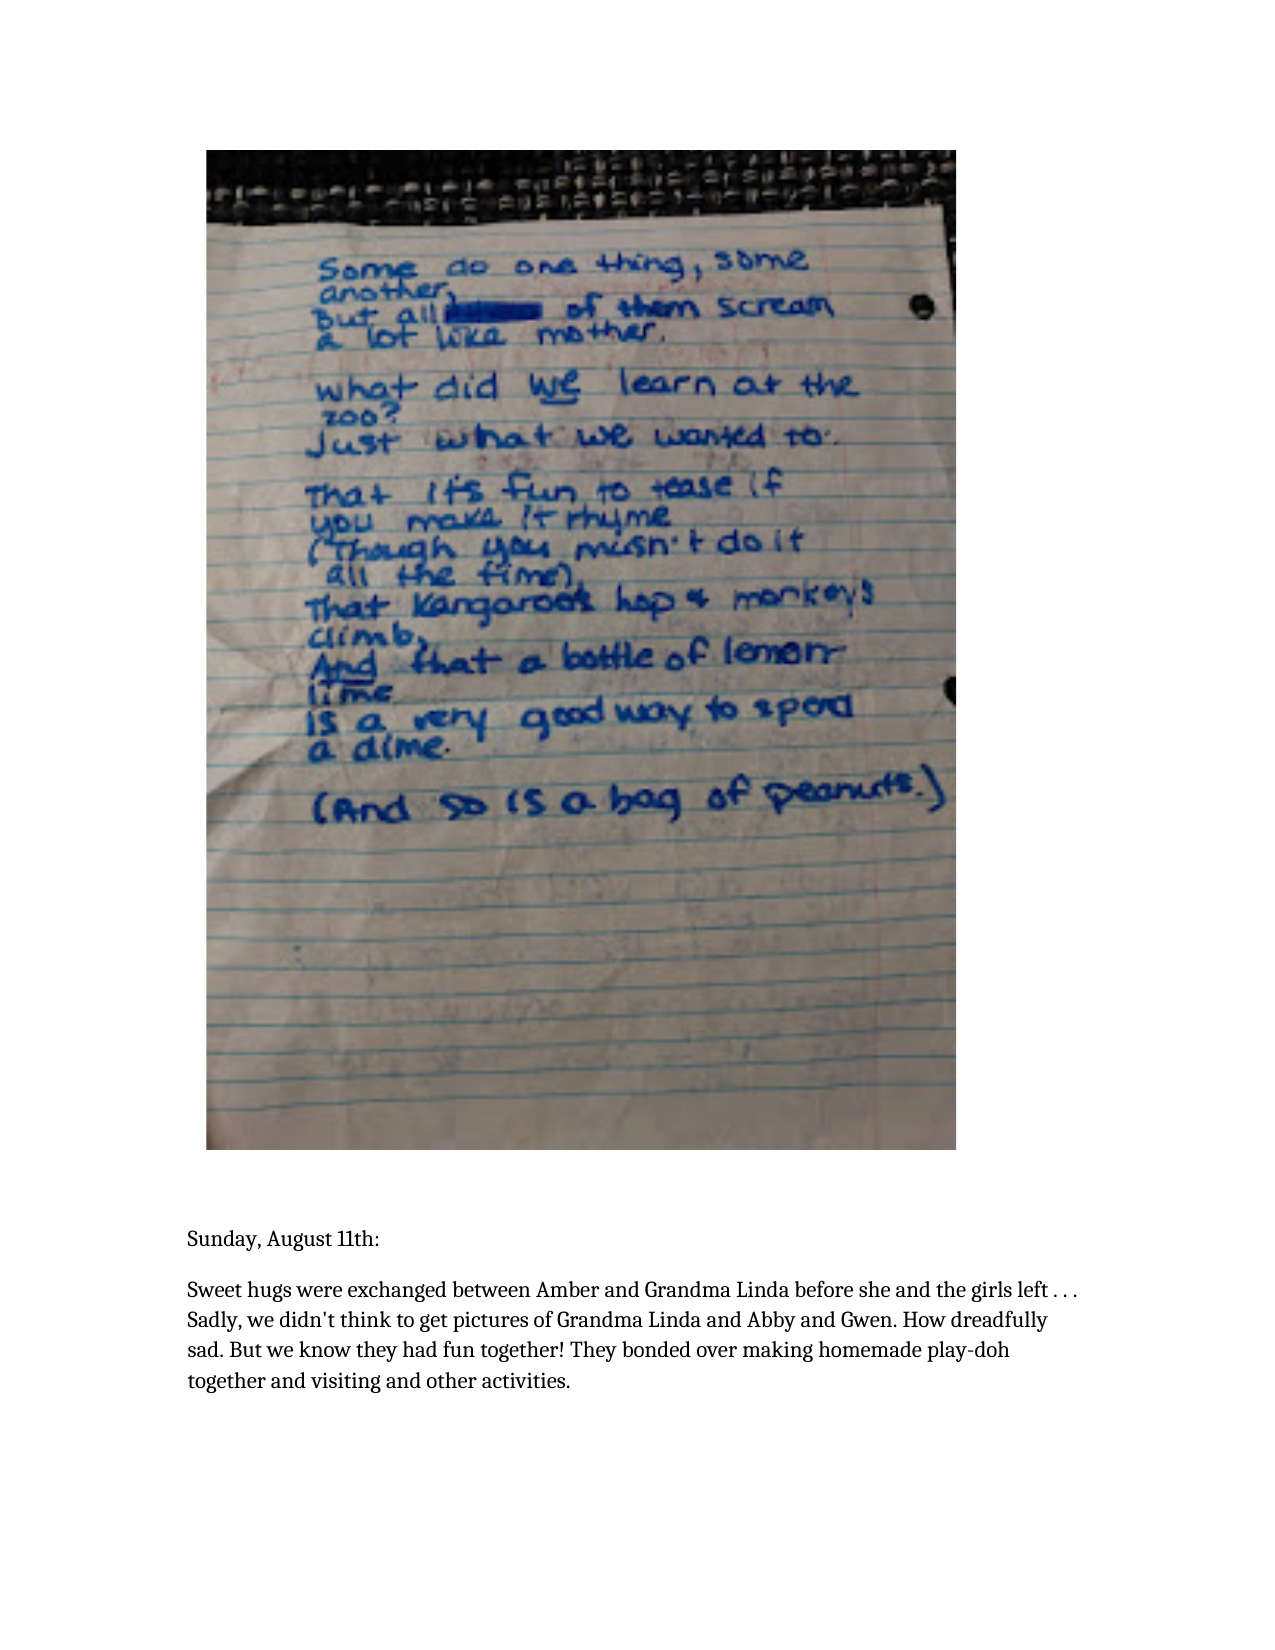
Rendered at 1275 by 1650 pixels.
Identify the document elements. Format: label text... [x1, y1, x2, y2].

text Sweet hugs were exchanged between Amber and Grandma Linda before she and the girls left . . . Sadly, we didn't think to get pictures of Grandma Linda and Abby and Gwen. How dreadfully sad. But we know they had fun together! They bonded over making homemade play-doh together and visiting and other activities. [187, 1277, 1087, 1394]
text Sunday, August 11th: [187, 1226, 1087, 1252]
picture [206, 150, 957, 1150]
